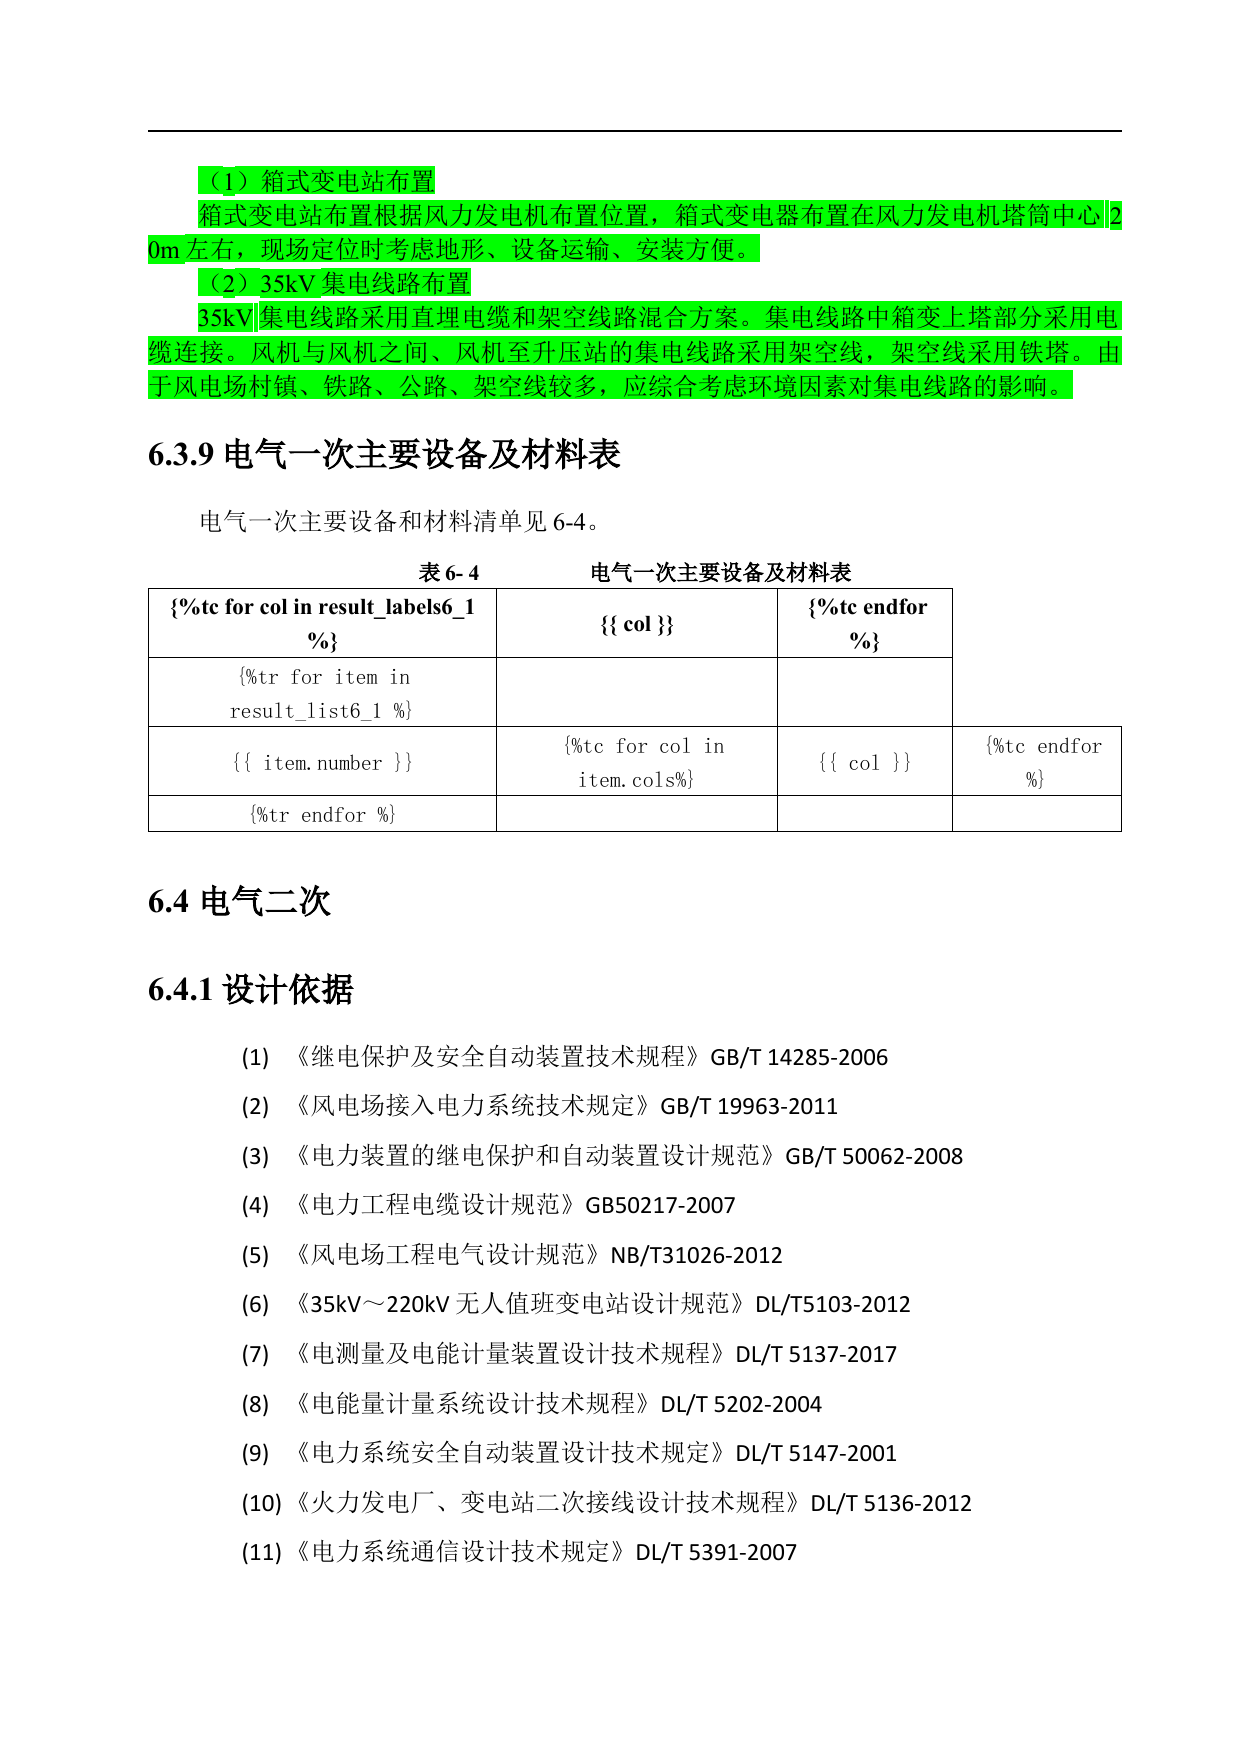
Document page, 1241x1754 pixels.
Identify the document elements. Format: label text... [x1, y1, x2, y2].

list 《35kV～220kV无人值班变电站设计规范》DL/T5103-2012 [241, 1287, 1122, 1321]
text （2）35kV集电线路布置 [148, 266, 1122, 300]
table_cell [778, 796, 952, 831]
list 《继电保护及安全自动装置技术规程》GB/T 14285-2006 [241, 1039, 1122, 1073]
table_header {%tc for col in result_labels6_1 %} [149, 589, 496, 657]
list 《电力工程电缆设计规范》GB50217-2007 [241, 1187, 1122, 1221]
text 表6- 4 电气一次主要设备及材料表 [148, 554, 1122, 588]
text 35kV集电线路采用直埋电缆和架空线路混合方案。集电线路中箱变上塔部分采用电缆连接。风机与风机之间、风机至升压站的集电线路采用架空线，架空线采用铁塔。由于风电场村镇、铁路、公路、架空线较多，应综合考虑环境因素对集电线路的影响。 [148, 300, 1122, 336]
table_header {{ col }} [497, 589, 777, 657]
list 《火力发电厂、变电站二次接线设计技术规程》DL/T 5136-2012 [241, 1485, 1122, 1519]
table_header {%tc endfor %} [778, 589, 952, 657]
text （1）箱式变电站布置 [148, 164, 1122, 198]
table_cell {{ col }} [778, 727, 952, 795]
table_cell [497, 796, 777, 831]
text 35kV集电线路采用直埋电缆和架空线路混合方案。集电线路中箱变上塔部分采用电缆连接。风机与风机之间、风机至升压站的集电线路采用架空线，架空线采用铁塔。由于风电场村镇、铁路、公路、架空线较多，应综合考虑环境因素对集电线路的影响。 [148, 365, 1122, 402]
table_cell {%tc endfor %} [953, 727, 1121, 795]
list 《电测量及电能计量装置设计技术规程》DL/T 5137-2017 [241, 1336, 1122, 1370]
list 《电力装置的继电保护和自动装置设计规范》GB/T 50062-2008 [241, 1138, 1122, 1172]
text 6.4 电气二次 [148, 866, 1122, 920]
list 《电力系统通信设计技术规定》DL/T 5391-2007 [241, 1534, 1122, 1568]
list 《风电场工程电气设计规范》NB/T31026-2012 [241, 1237, 1122, 1271]
table_cell {%tr endfor %} [149, 796, 496, 831]
text 6.4.1设计依据 [148, 954, 1122, 1022]
text 电气一次主要设备和材料清单见6-4。 [148, 503, 1122, 537]
table_cell {{ item.number }} [149, 727, 496, 795]
table_cell [778, 658, 952, 726]
list 《电力系统安全自动装置设计技术规定》DL/T 5147-2001 [241, 1435, 1122, 1469]
text 箱式变电站布置根据风力发电机布置位置，箱式变电器布置在风力发电机塔筒中心20m左右，现场定位时考虑地形、设备运输、安装方便。 [148, 198, 1122, 266]
table_cell [497, 658, 777, 726]
table_cell [953, 796, 1121, 831]
list 《风电场接入电力系统技术规定》GB/T 19963-2011 [241, 1088, 1122, 1122]
table_cell {%tr for item in result_list6_1 %} [149, 658, 496, 726]
table_cell {%tc for col in item.cols%} [497, 727, 777, 795]
list 《电能量计量系统设计技术规程》DL/T 5202-2004 [241, 1386, 1122, 1420]
text 6.3.9电气一次主要设备及材料表 [148, 418, 1122, 486]
